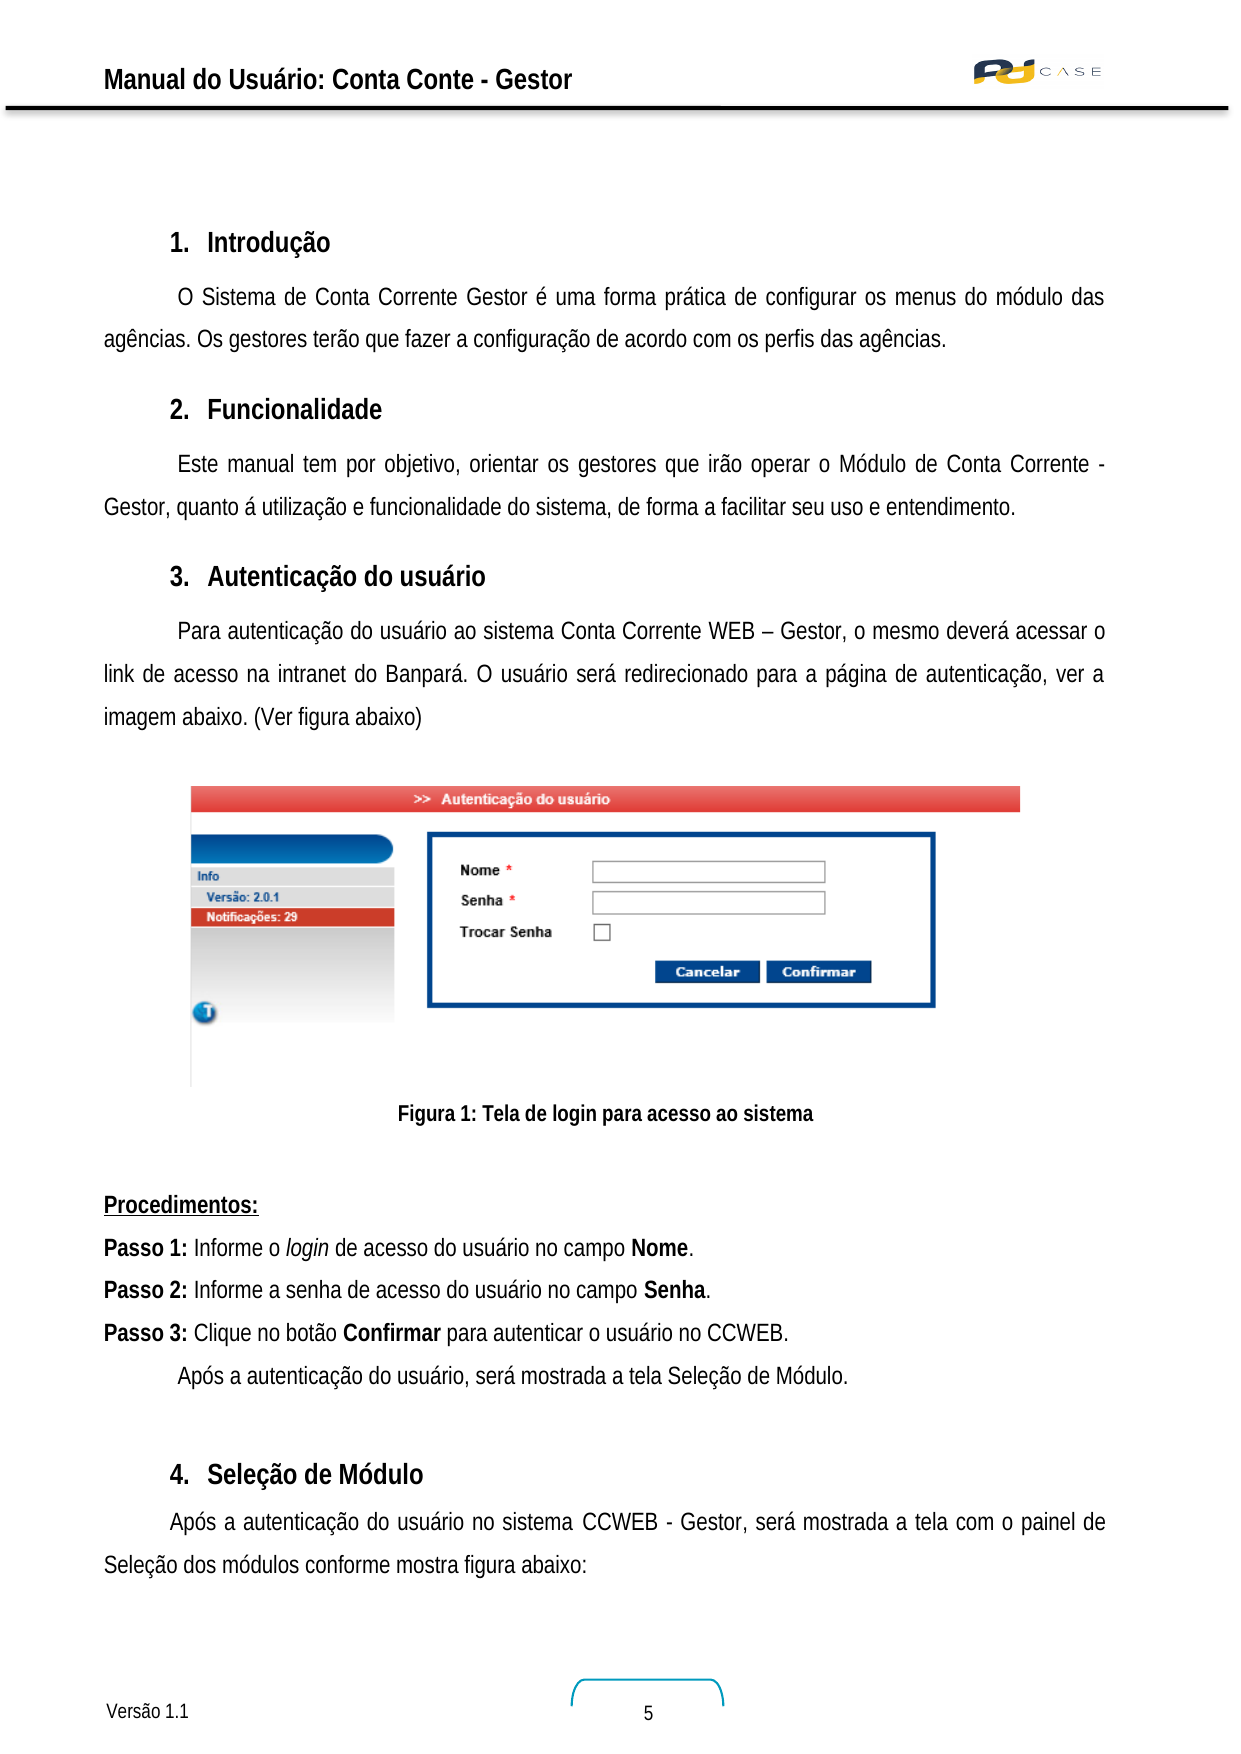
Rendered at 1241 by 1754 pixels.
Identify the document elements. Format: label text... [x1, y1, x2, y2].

picture [971, 54, 1104, 90]
text O Sistema de Conta Corrente Gestor é uma forma prática de configurar os menus do módulo das agências. Os gestores terão que fazer a configuração de acordo com os perfis das agências. [103, 282, 1107, 353]
text Para autenticação do usuário ao sistema Conta Corrente WEB – Gestor, o mesmo deverá acessar o link de acesso na intranet do Banpará. O usuário será redirecionado para a página de autenticação, ver a imagem abaixo. (Ver figura abaixo) [103, 616, 1107, 730]
text Este manual tem por objetivo, orientar os gestores que irão operar o Módulo de Conta Corrente - Gestor, quanto á utilização e funcionalidade do sistema, de forma a facilitar seu uso e entendimento. [103, 449, 1107, 520]
text Figura 1: Tela de login para acesso ao sistema [103, 1099, 1107, 1126]
picture [190, 786, 1021, 1087]
text Procedimentos: Passo 1: Informe o login de acesso do usuário no campo Nome. [103, 1189, 1107, 1261]
text Passo 2: Informe a senha de acesso do usuário no campo Senha. [103, 1275, 1107, 1304]
subtitle Introdução [169, 225, 1107, 259]
text Após a autenticação do usuário, será mostrada a tela Seleção de Módulo. [103, 1361, 1107, 1390]
subtitle Funcionalidade [169, 392, 1107, 426]
text Após a autenticação do usuário no sistema CCWEB - Gestor, será mostrada a tela com o painel de Seleção dos módulos conforme mostra figura abaixo: [103, 1507, 1107, 1578]
list Seleção de Módulo [169, 1457, 1107, 1490]
subtitle Autenticação do usuário [169, 559, 1107, 593]
text Passo 3: Clique no botão Confirmar para autenticar o usuário no CCWEB. [103, 1318, 1107, 1347]
